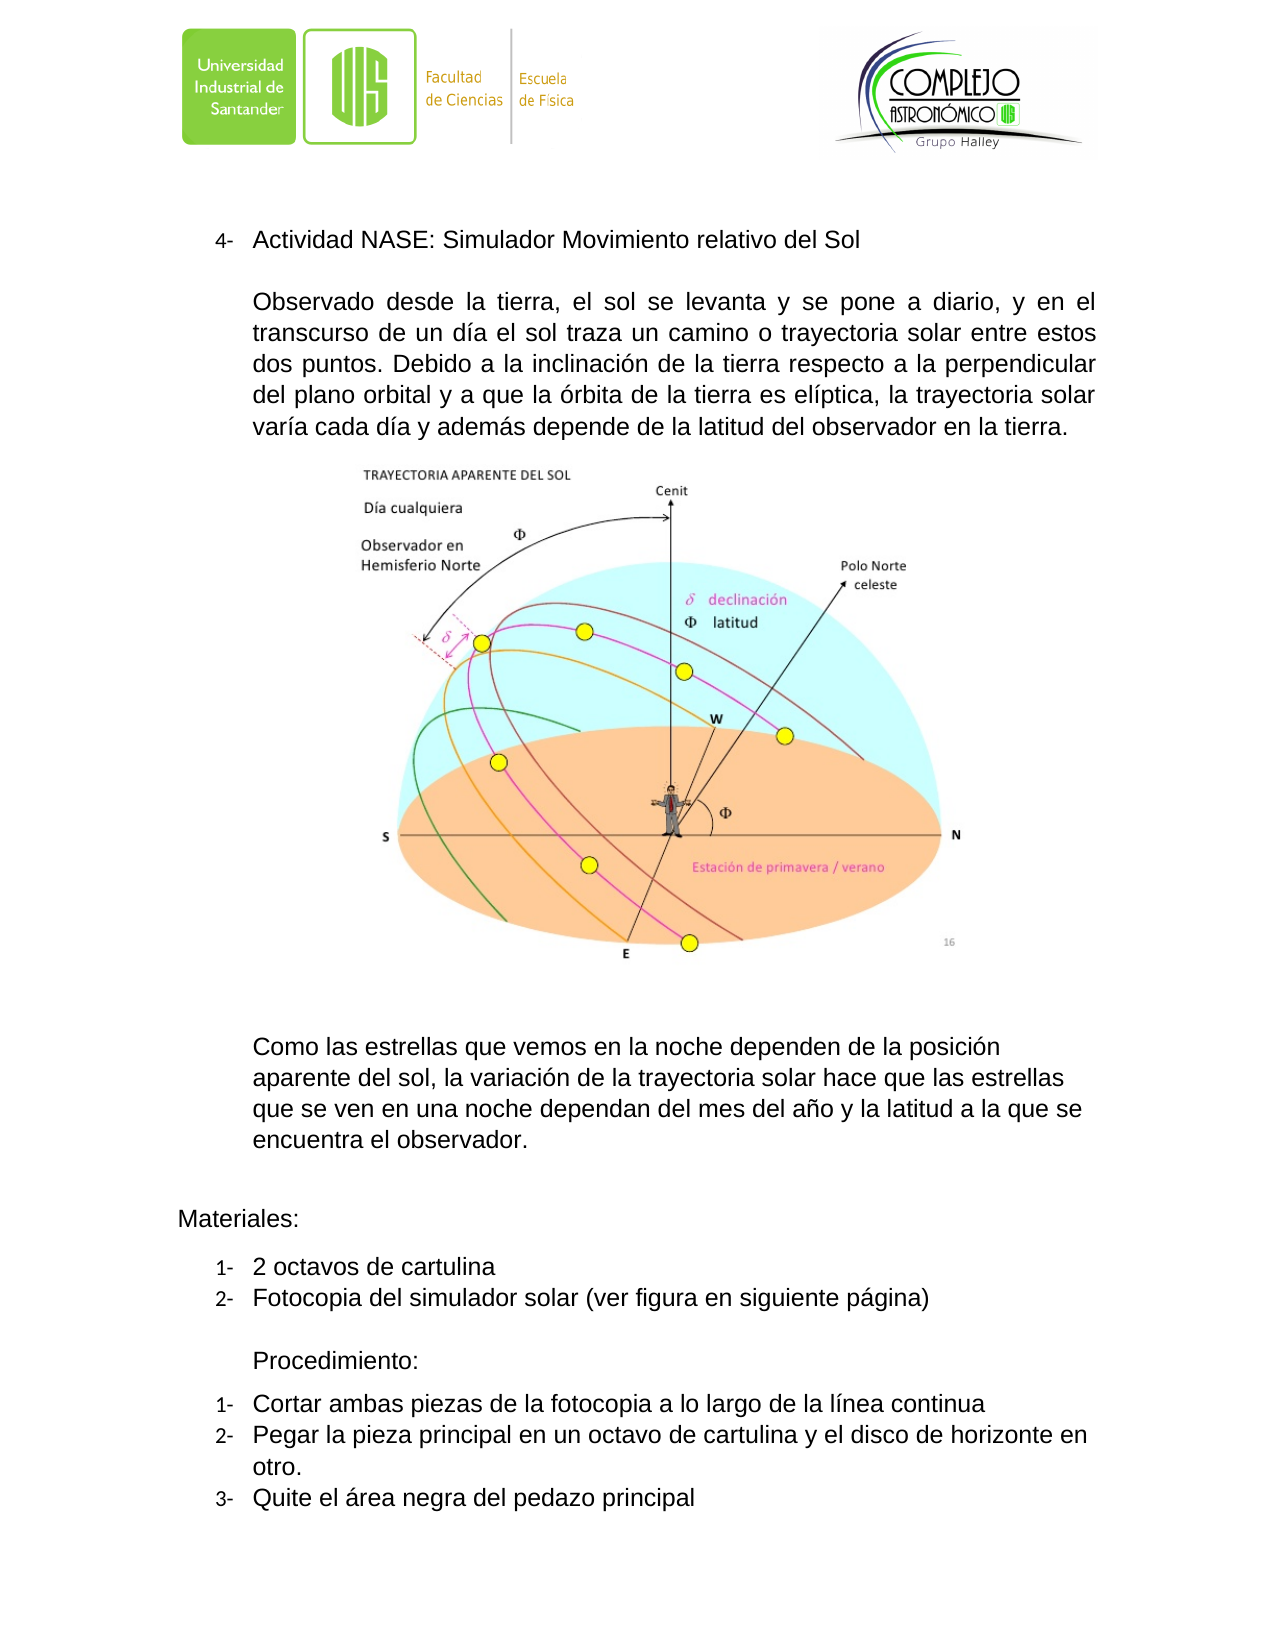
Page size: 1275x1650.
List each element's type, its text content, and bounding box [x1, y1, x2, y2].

list Quite el área negra del pedazo principal [215, 1483, 1098, 1512]
list Procedimiento: [252, 1346, 1098, 1375]
picture [331, 440, 969, 971]
list Fotocopia del simulador solar (ver figura en siguiente página) [215, 1283, 1098, 1313]
list Pegar la pieza principal en un octavo de cartulina y el disco de horizonte en otro. [215, 1421, 1098, 1481]
picture [177, 26, 582, 149]
list Cortar ambas piezas de la fotocopia a lo largo de la línea continua [215, 1389, 1098, 1418]
list Observado desde la tierra, el sol se levanta y se pone a diario, y en el transcurso de un día el sol traza un camino o trayectoria solar entre estos dos puntos. Debido a la inclinación de la tierra respecto a la perpendicular del plano orbital y a que la órbita de la tierra es elíptica, la trayectoria solar varía cada día y además depende de la latitud del observador en la tierra. [252, 287, 1098, 440]
list Como las estrellas que vemos en la noche dependen de la posición aparente del sol, la variación de la trayectoria solar hace que las estrellas que se ven en una noche dependan del mes del año y la latitud a la que se encuentra el observador. [252, 1032, 1098, 1154]
picture [819, 26, 1098, 160]
text Materiales: [177, 1204, 1098, 1233]
list 2 octavos de cartulina [215, 1252, 1098, 1281]
list Actividad NASE: Simulador Movimiento relativo del Sol [215, 225, 1098, 254]
